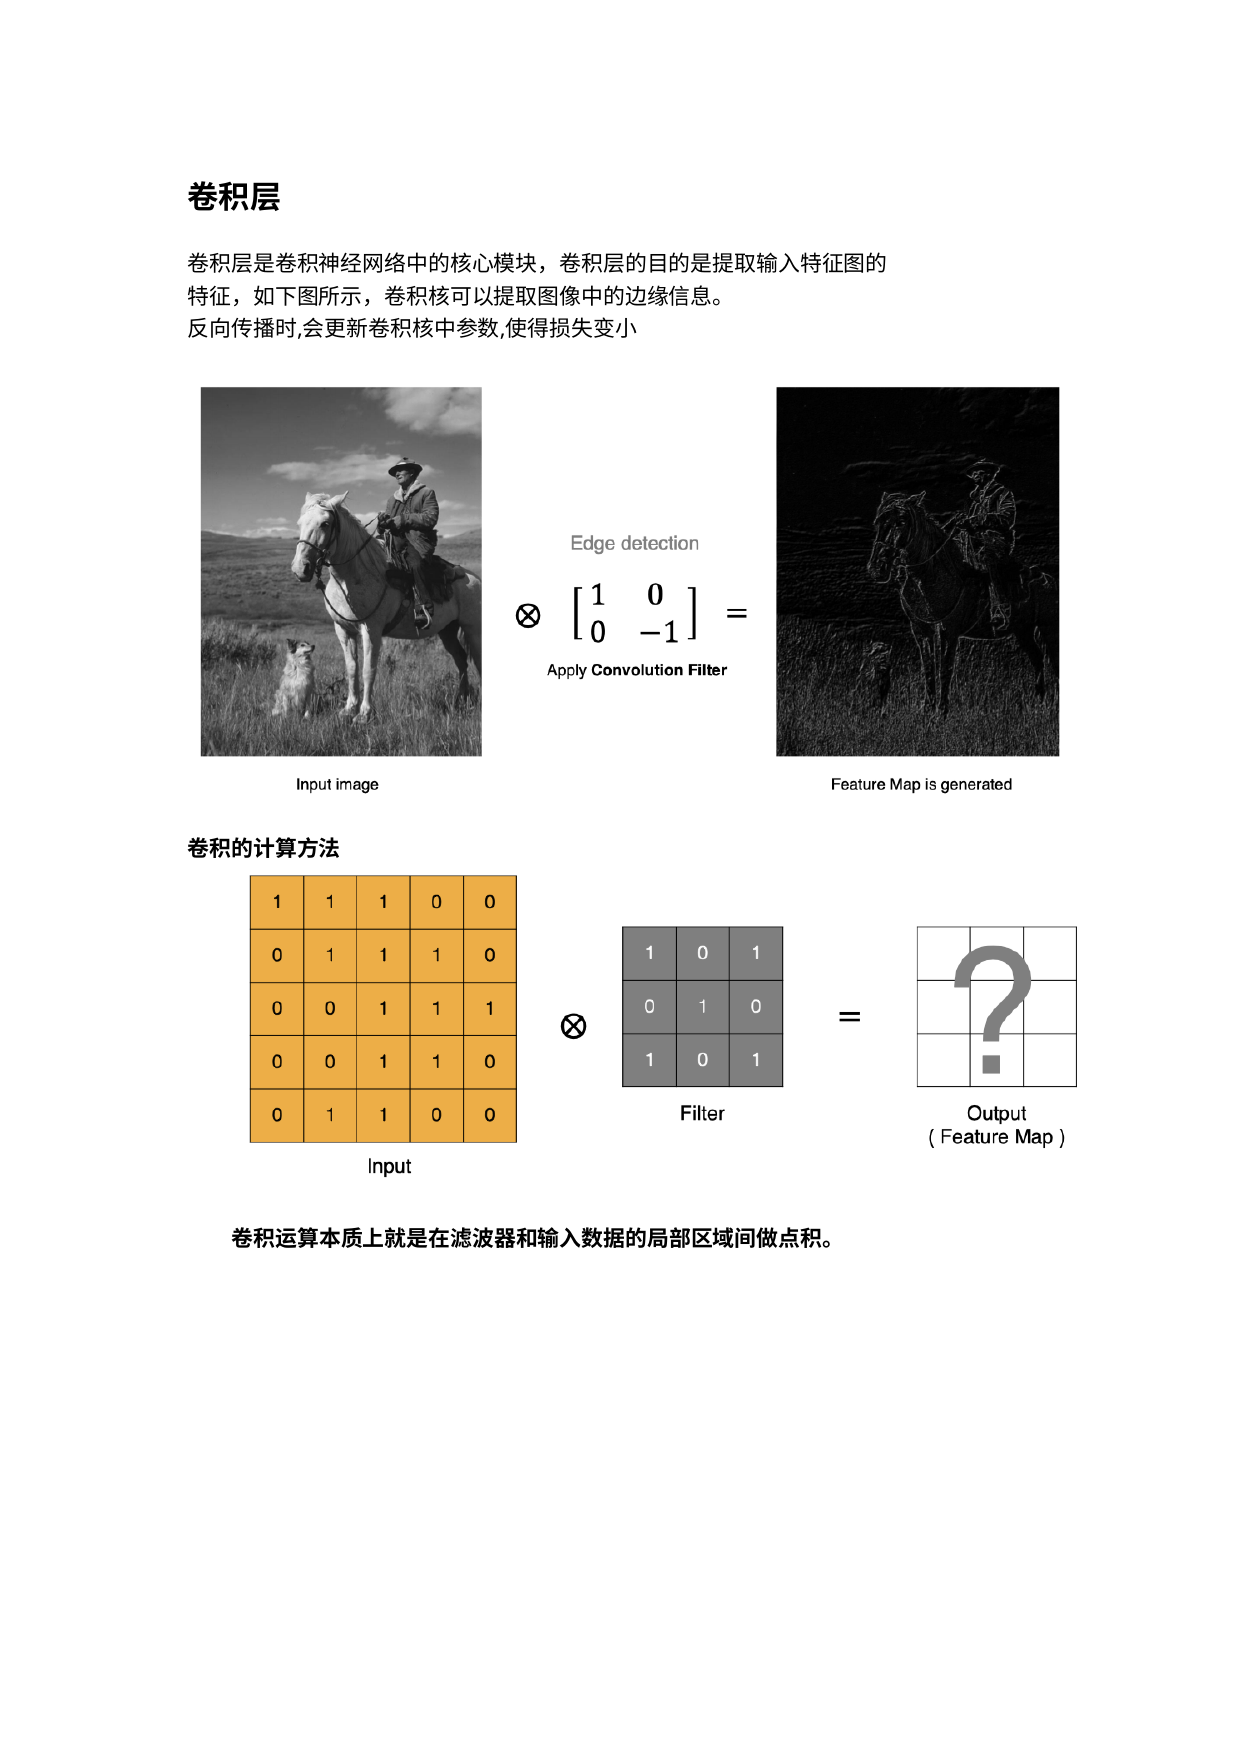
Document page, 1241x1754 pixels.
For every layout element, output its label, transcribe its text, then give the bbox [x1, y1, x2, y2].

text 特征，如下图所示，卷积核可以提取图像中的边缘信息。 [187, 278, 1070, 311]
picture [187, 375, 1069, 810]
text 卷积的计算⽅法 [187, 831, 1070, 863]
text 卷积层是卷积神经⽹络中的核⼼模块，卷积层的⽬的是提取输⼊特征图的 [187, 246, 1070, 278]
picture [231, 863, 1113, 1193]
text 反向传播时,会更新卷积核中参数,使得损失变小 [187, 311, 1070, 343]
subtitle 卷积层 [187, 162, 1070, 227]
text 卷积运算本质上就是在滤波器和输⼊数据的局部区域间做点积。 [187, 1221, 1070, 1253]
